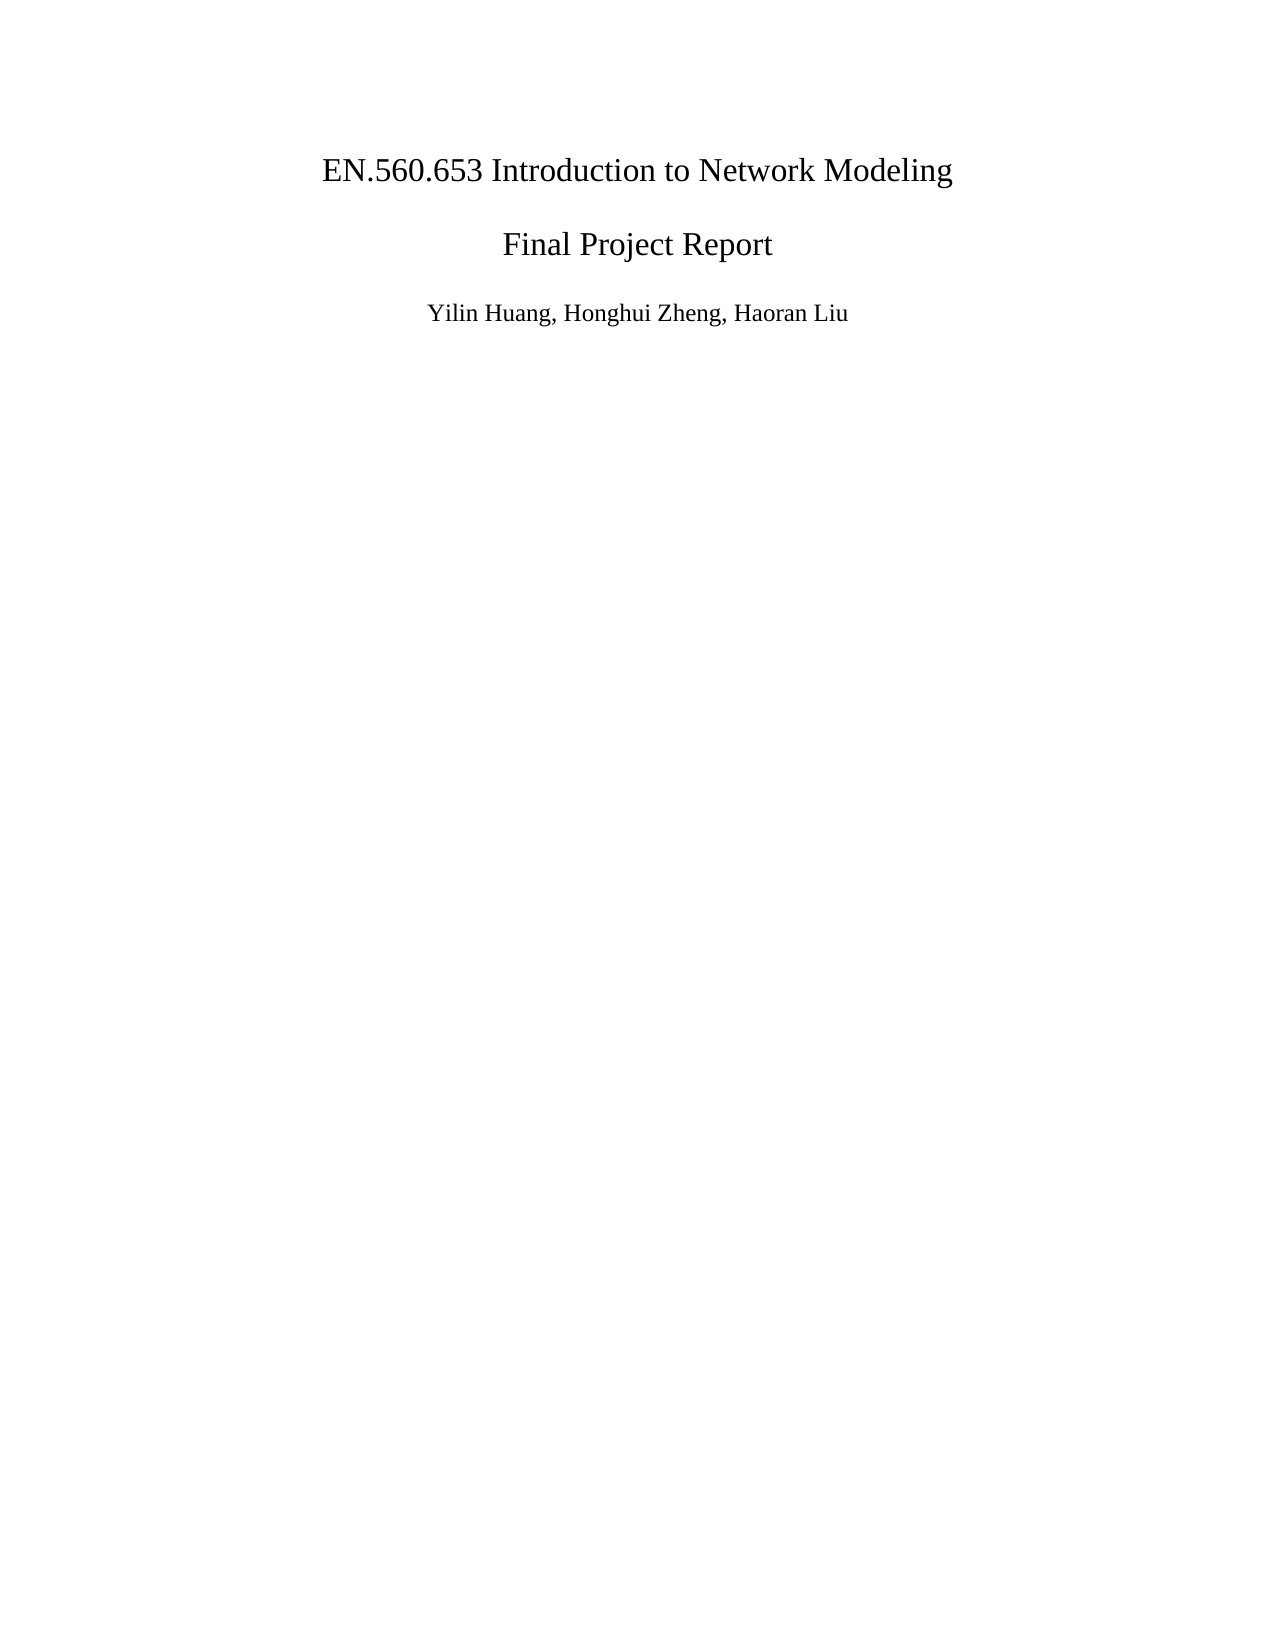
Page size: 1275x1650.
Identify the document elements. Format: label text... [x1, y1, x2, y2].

text Final Project Report [150, 224, 1125, 262]
text Yilin Huang, Honghui Zheng, Haoran Liu [150, 298, 1125, 327]
text EN.560.653 Introduction to Network Modeling [150, 150, 1125, 188]
